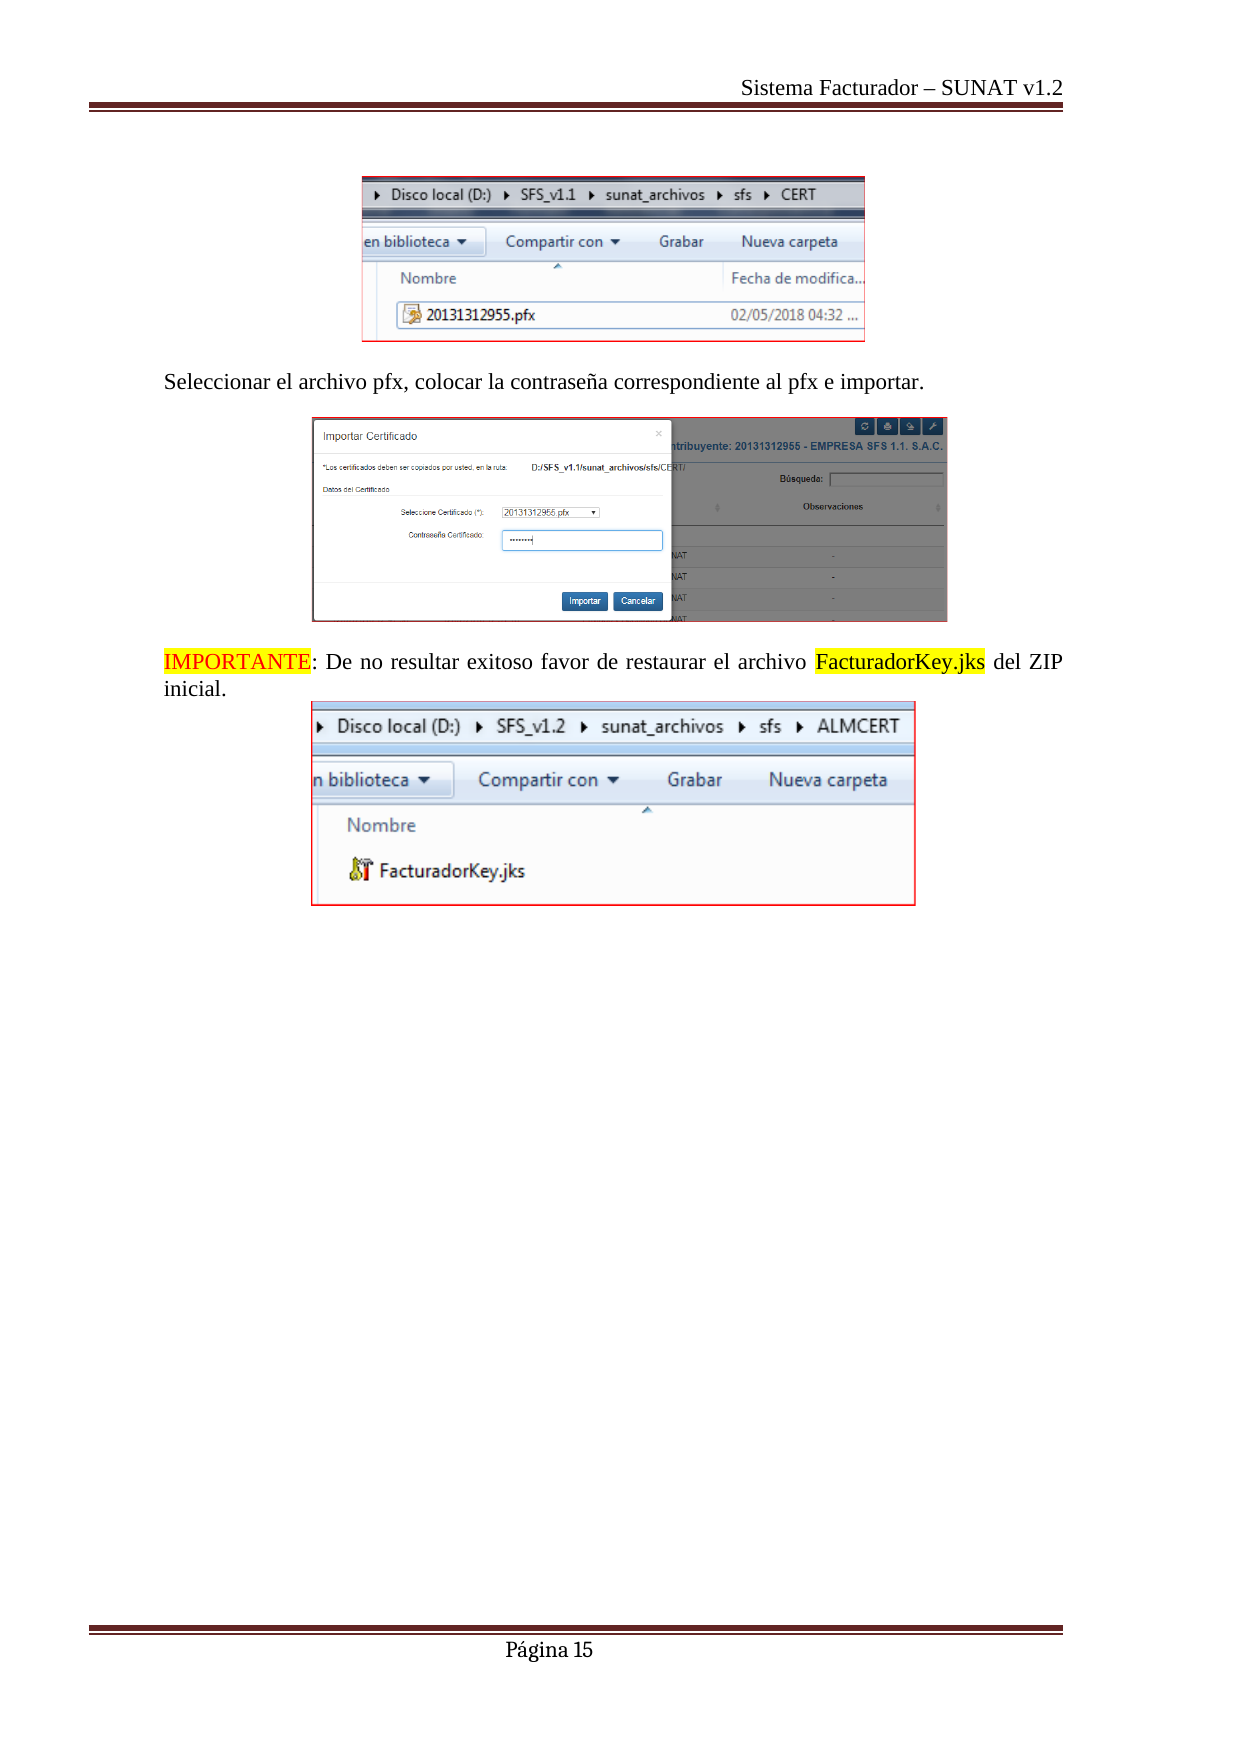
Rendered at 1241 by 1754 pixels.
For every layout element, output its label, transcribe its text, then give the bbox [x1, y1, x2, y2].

picture [361, 176, 865, 342]
text IMPORTANTE: De no resultar exitoso favor de restaurar el archivo FacturadorKey.jks del ZIP inicial. [164, 648, 1063, 701]
picture [311, 417, 948, 622]
text Seleccionar el archivo pfx, colocar la contraseña correspondiente al pfx e importar. [164, 368, 1063, 395]
picture [311, 701, 916, 906]
